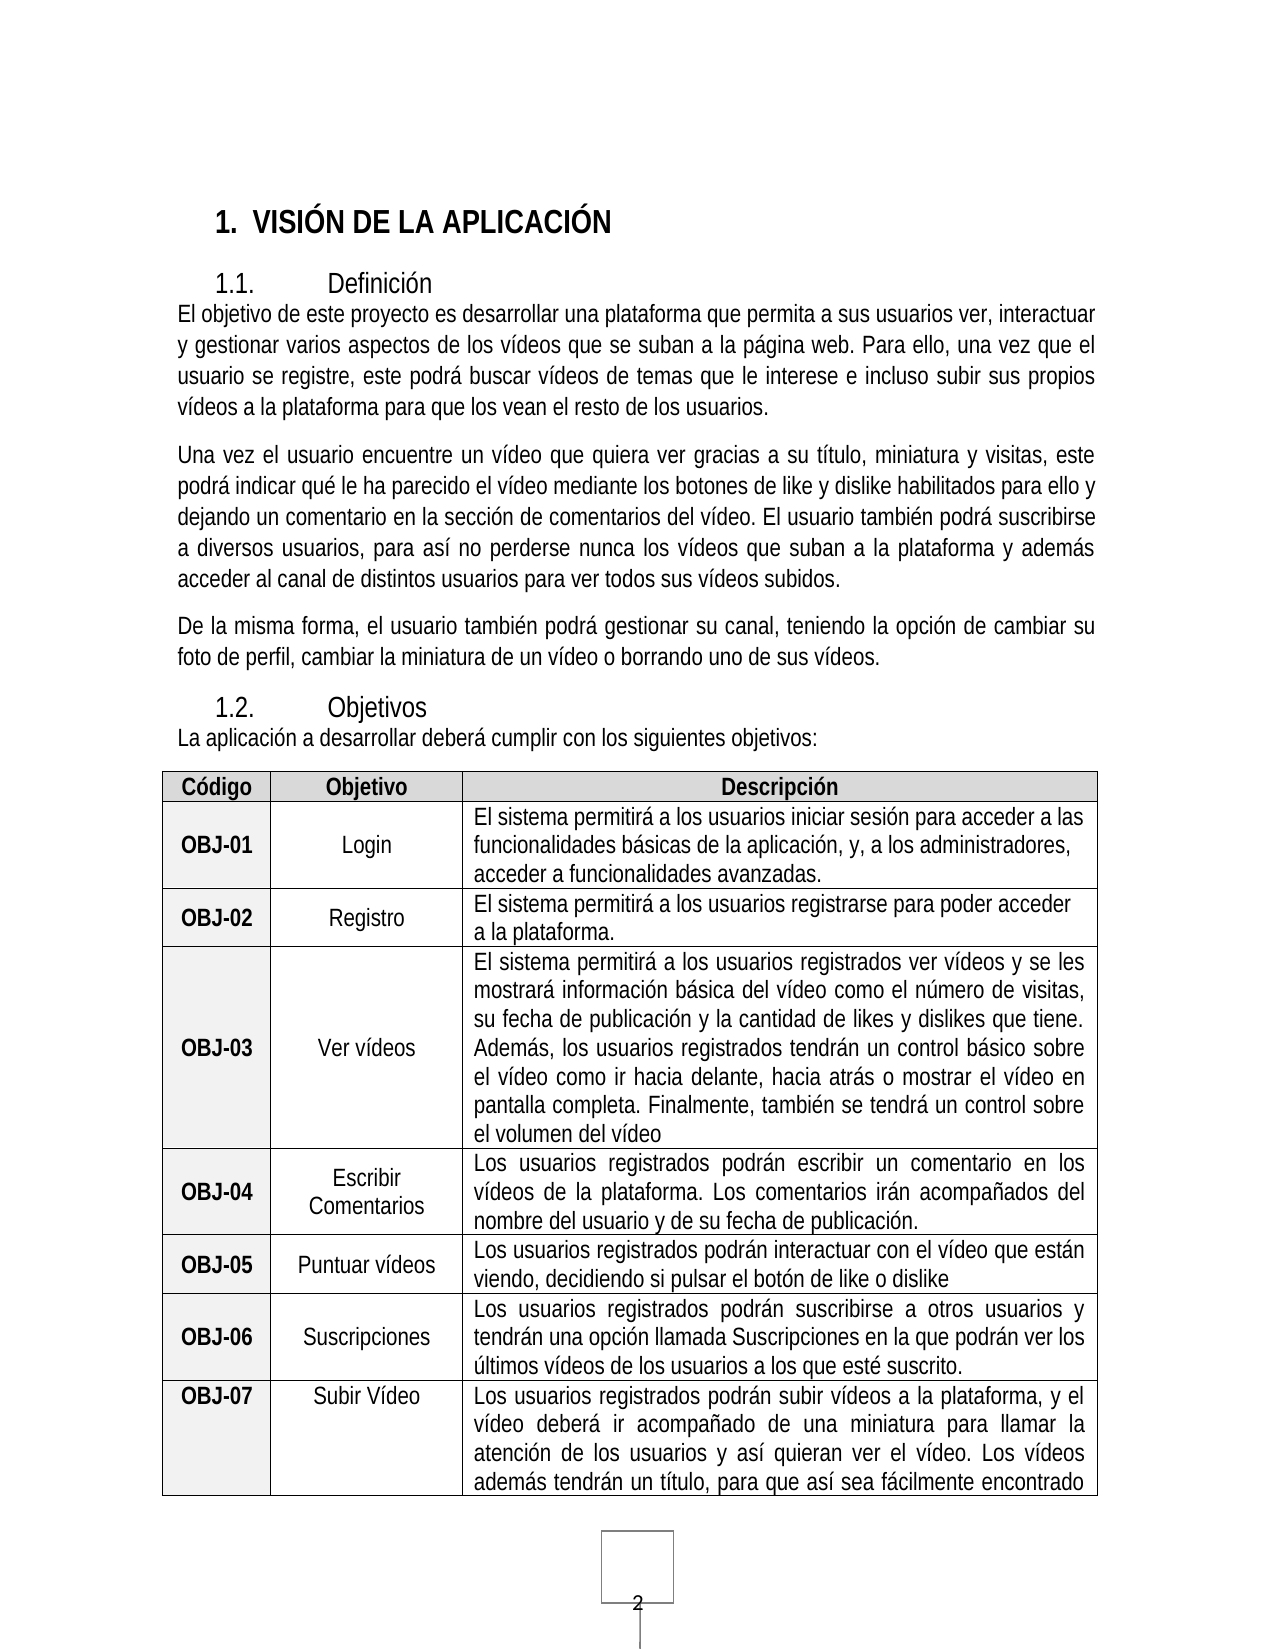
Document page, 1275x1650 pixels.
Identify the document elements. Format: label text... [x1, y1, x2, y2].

text El objetivo de este proyecto es desarrollar una plataforma que permita a sus usuarios ver, interactuar y gestionar varios aspectos de los vídeos que se suban a la página web. Para ello, una vez que el usuario se registre, este podrá buscar vídeos de temas que le interese e incluso subir sus propios vídeos a la plataforma para que los vean el resto de los usuarios. [177, 299, 1098, 421]
subtitle Definición [215, 266, 1098, 299]
table_cell El sistema permitirá a los usuarios iniciar sesión para acceder a las funcionalidades básicas de la aplicación, y, a los administradores, acceder a funcionalidades avanzadas. [463, 802, 1097, 887]
text De la misma forma, el usuario también podrá gestionar su canal, teniendo la opción de cambiar su foto de perfil, cambiar la miniatura de un vídeo o borrando uno de sus vídeos. [177, 611, 1098, 671]
table_cell OBJ-01 [163, 802, 270, 887]
table_cell Subir Vídeo [271, 1381, 462, 1495]
table_cell Escribir Comentarios [271, 1149, 462, 1234]
table_cell OBJ-03 [163, 947, 270, 1147]
table_cell OBJ-06 [163, 1294, 270, 1380]
table_cell OBJ-02 [163, 889, 270, 946]
text La aplicación a desarrollar deberá cumplir con los siguientes objetivos: [177, 723, 1098, 752]
table_cell Puntuar vídeos [271, 1235, 462, 1293]
table_cell Suscripciones [271, 1294, 462, 1380]
subtitle Objetivos [215, 690, 1098, 723]
table_cell OBJ-07 [163, 1381, 270, 1495]
table_header Objetivo [271, 772, 462, 801]
table_header Descripción [463, 772, 1097, 801]
table_cell El sistema permitirá a los usuarios registrarse para poder acceder a la plataforma. [463, 889, 1097, 946]
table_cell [463, 1381, 1097, 1495]
table_cell Login [271, 802, 462, 887]
table_cell Registro [271, 889, 462, 946]
table_cell Los usuarios registrados podrán suscribirse a otros usuarios y tendrán una opción llamada Suscripciones en la que podrán ver los últimos vídeos de los usuarios a los que esté suscrito. [463, 1294, 1097, 1380]
table_cell Los usuarios registrados podrán interactuar con el vídeo que están viendo, decidiendo si pulsar el botón de like o dislike [463, 1235, 1097, 1293]
table_cell Ver vídeos [271, 947, 462, 1147]
text Una vez el usuario encuentre un vídeo que quiera ver gracias a su título, miniatura y visitas, este podrá indicar qué le ha parecido el vídeo mediante los botones de like y dislike habilitados para ello y dejando un comentario en la sección de comentarios del vídeo. El usuario también podrá suscribirse a diversos usuarios, para así no perderse nunca los vídeos que suban a la plataforma y además acceder al canal de distintos usuarios para ver todos sus vídeos subidos. [177, 440, 1098, 592]
table_cell OBJ-05 [163, 1235, 270, 1293]
table_cell Los usuarios registrados podrán escribir un comentario en los vídeos de la plataforma. Los comentarios irán acompañados del nombre del usuario y de su fecha de publicación. [463, 1149, 1097, 1234]
table_cell OBJ-04 [163, 1149, 270, 1234]
subtitle VISIÓN DE LA APLICACIÓN [215, 203, 1098, 241]
table_header Código [163, 772, 270, 801]
table_cell El sistema permitirá a los usuarios registrados ver vídeos y se les mostrará información básica del vídeo como el número de visitas, su fecha de publicación y la cantidad de likes y dislikes que tiene. Además, los usuarios registrados tendrán un control básico sobre el vídeo como ir hacia delante, hacia atrás o mostrar el vídeo en pantalla completa. Finalmente, también se tendrá un control sobre el volumen del vídeo [463, 947, 1097, 1147]
